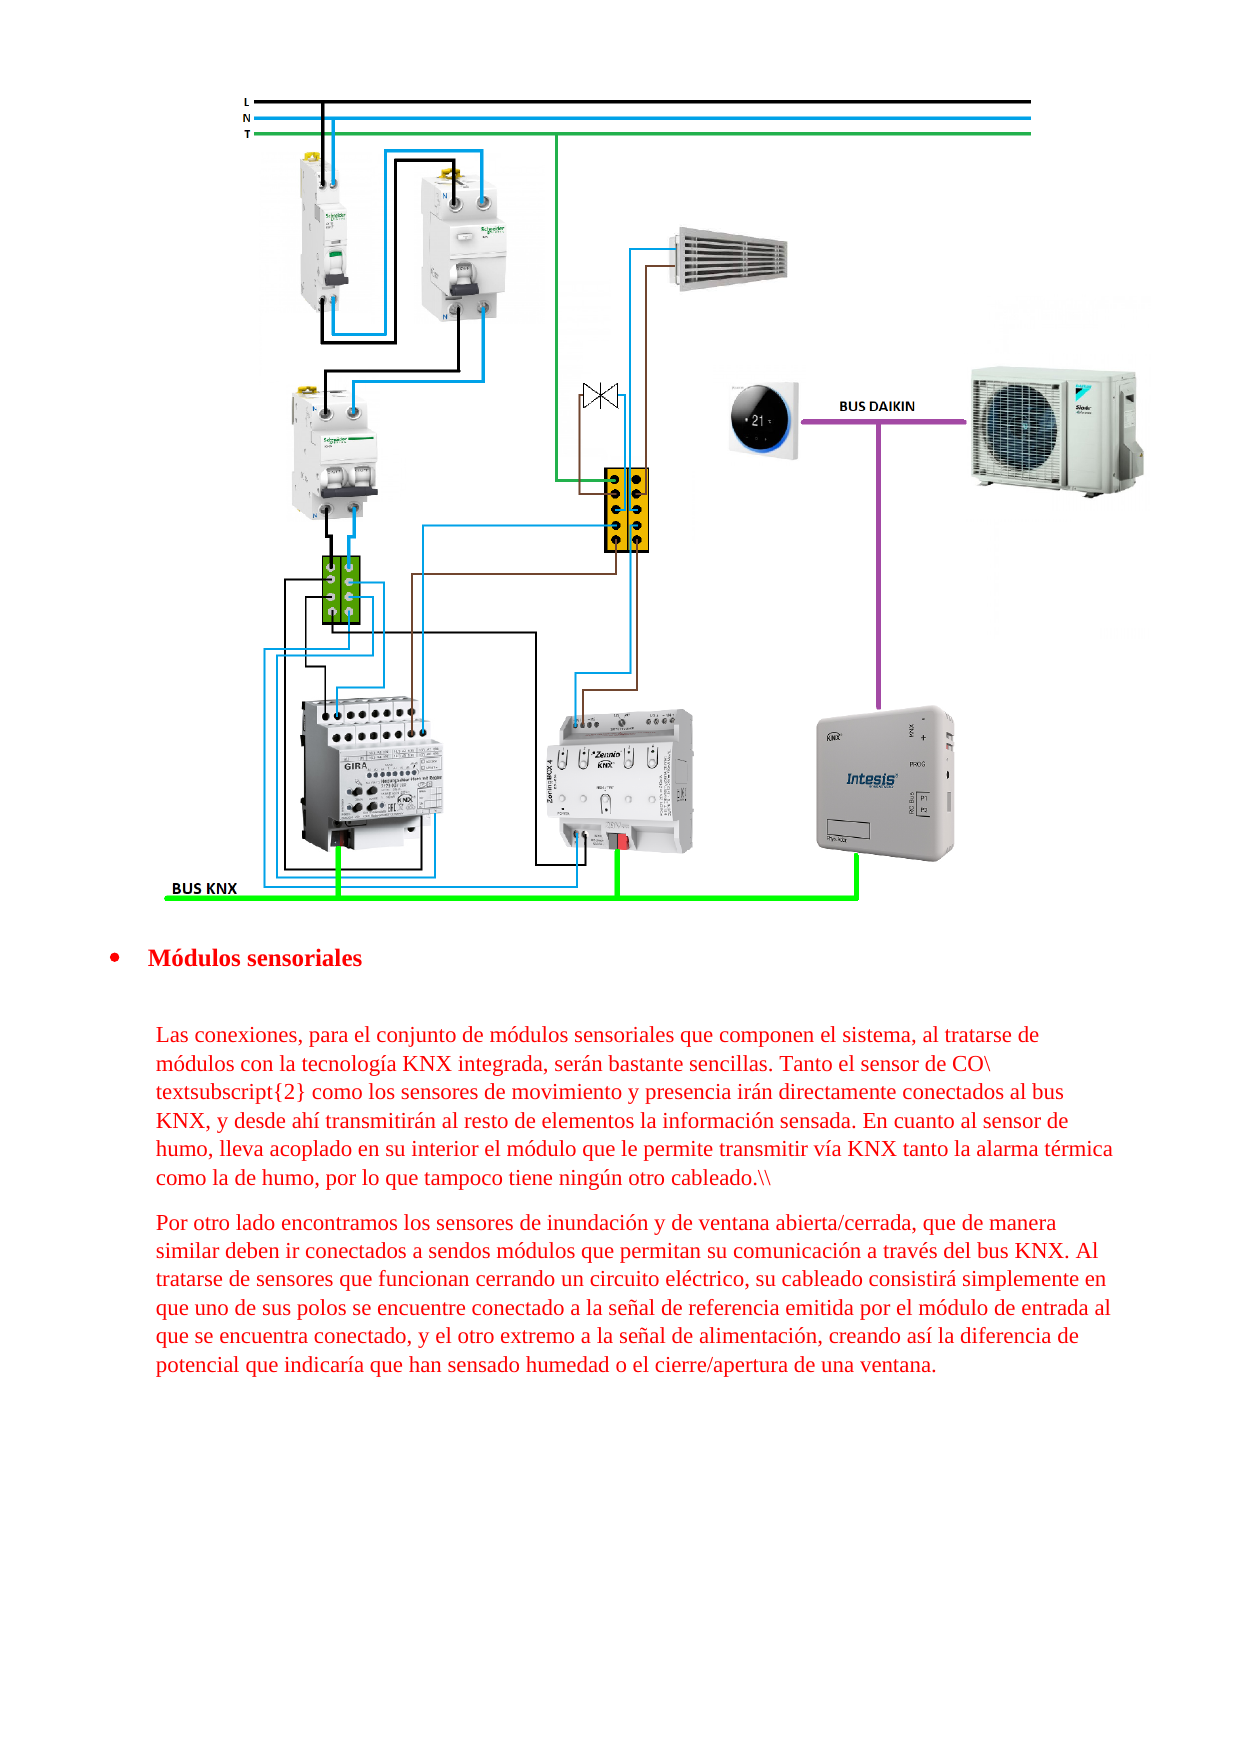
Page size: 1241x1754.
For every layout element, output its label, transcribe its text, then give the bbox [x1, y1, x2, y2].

text Las conexiones, para el conjunto de módulos sensoriales que componen el sistema, al tratarse de módulos con la tecnología KNX integrada, serán bastante sencillas. Tanto el sensor de CO\textsubscript{2} como los sensores de movimiento y presencia irán directamente conectados al bus KNX, y desde ahí transmitirán al resto de elementos la información sensada. En cuanto al sensor de humo, lleva acoplado en su interior el módulo que le permite transmitir vía KNX tanto la alarma térmica como la de humo, por lo que tampoco tiene ningún otro cableado.\\ [156, 1021, 1122, 1190]
list Módulos sensoriales [110, 943, 1122, 971]
text Por otro lado encontramos los sensores de inundación y de ventana abierta/cerrada, que de manera similar deben ir conectados a sendos módulos que permitan su comunicación a través del bus KNX. Al tratarse de sensores que funcionan cerrando un circuito eléctrico, su cableado consistirá simplemente en que uno de sus polos se encuentre conectado a la señal de referencia emitida por el módulo de entrada al que se encuentra conectado, y el otro extremo a la señal de alimentación, creando así la diferencia de potencial que indicaría que han sensado humedad o el cierre/apertura de una ventana. [156, 1209, 1122, 1377]
picture [155, 88, 1160, 924]
